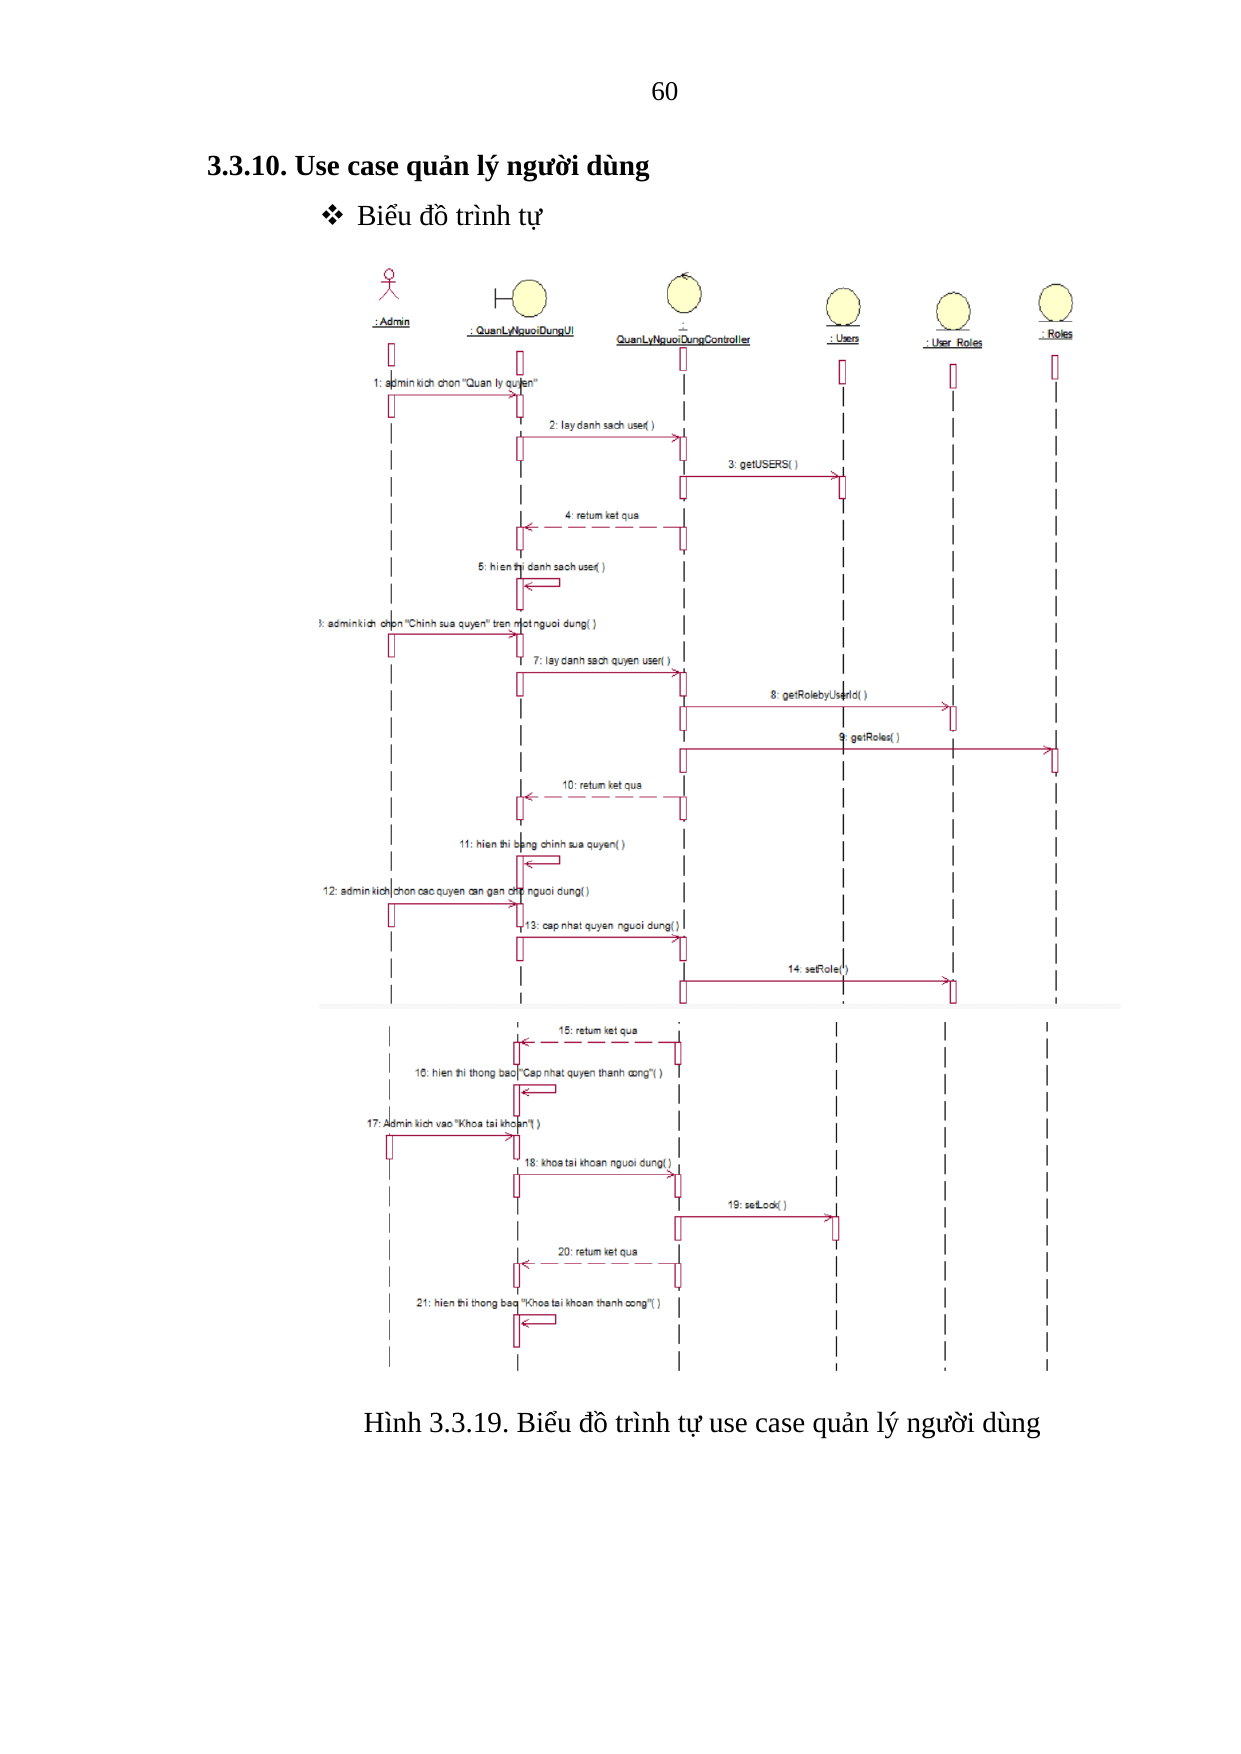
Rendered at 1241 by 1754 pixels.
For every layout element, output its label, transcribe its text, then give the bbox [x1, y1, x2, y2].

subtitle 3.3.10. Use case quản lý người dùng [207, 148, 1122, 181]
picture [346, 1022, 1095, 1392]
list Biểu đồ trình tự [319, 198, 1122, 232]
picture [319, 248, 1122, 1009]
text Hình 3.3.19. Biểu đồ trình tự use case quản lý người dùng [207, 1406, 1122, 1439]
